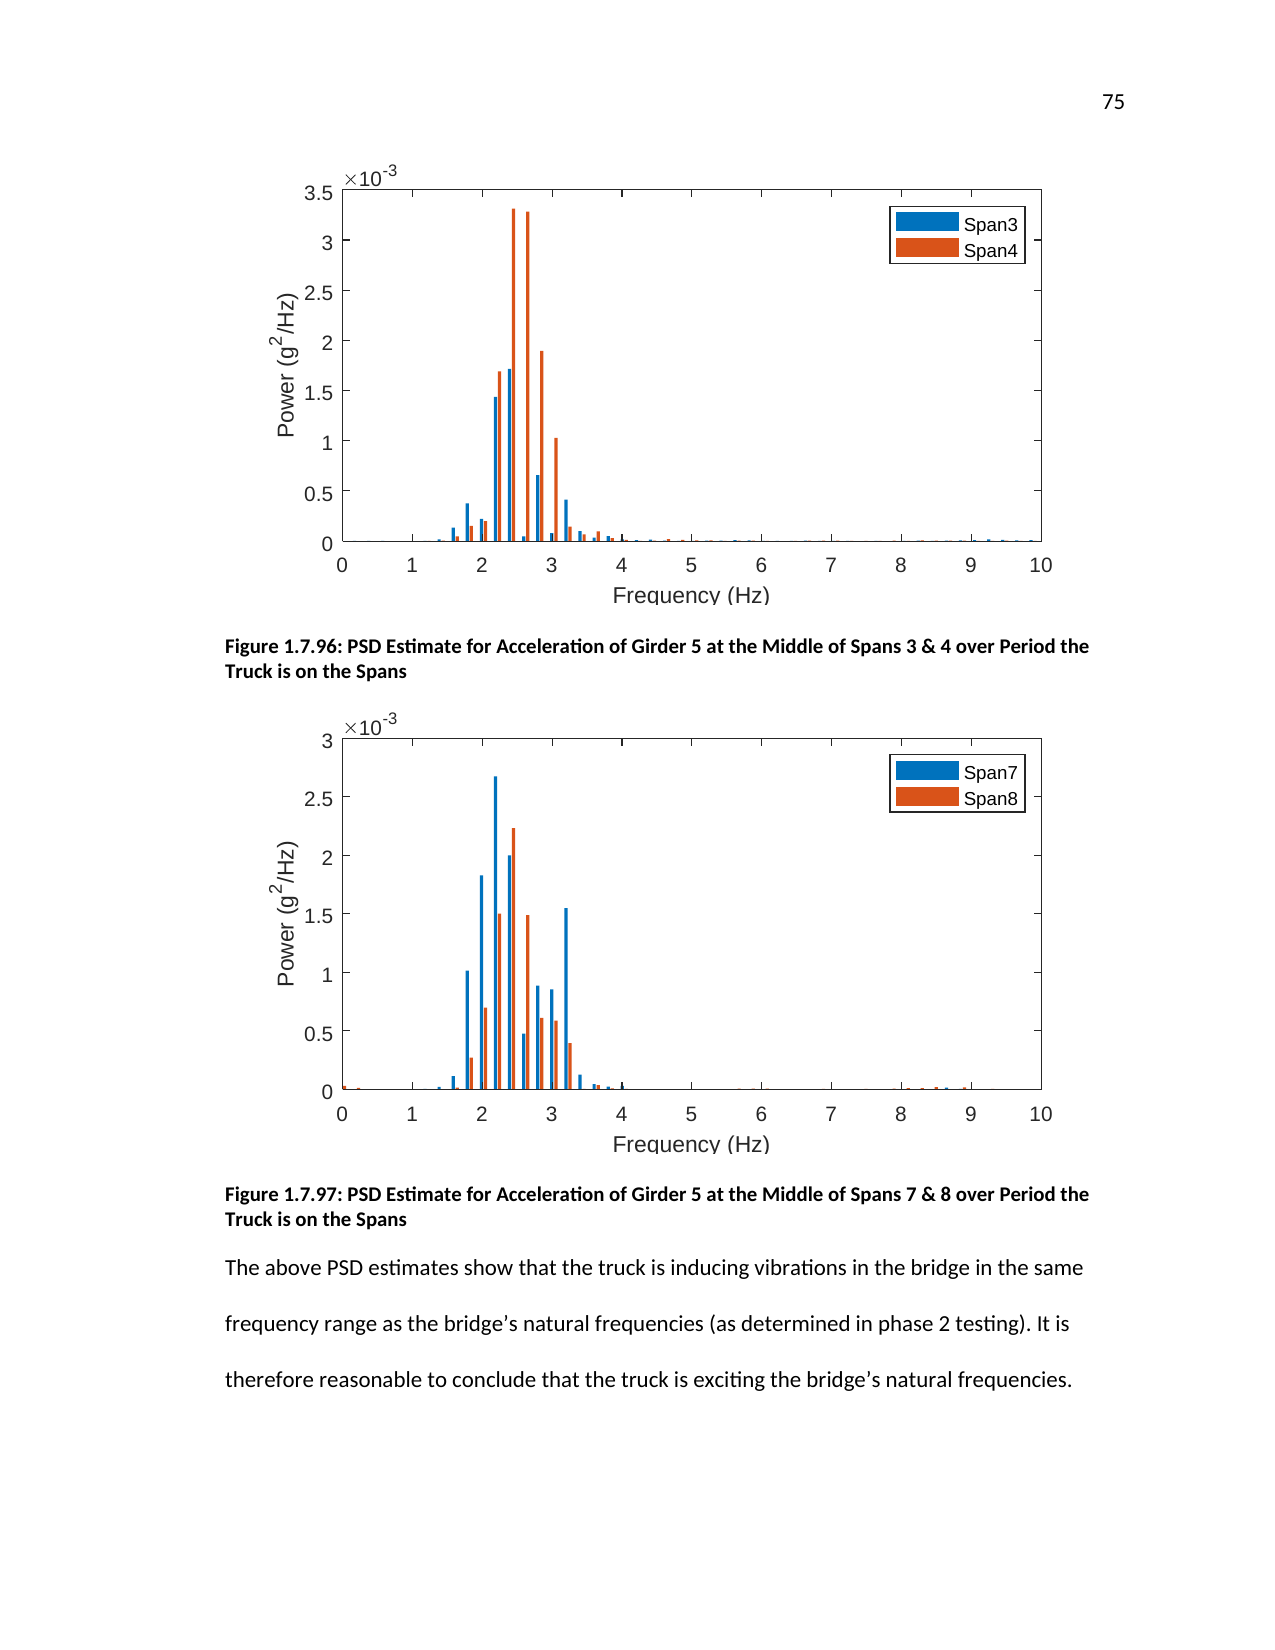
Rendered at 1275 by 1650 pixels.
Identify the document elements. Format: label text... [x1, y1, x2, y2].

text The above PSD estimates show that the truck is inducing vibrations in the bridge in the same frequency range as the bridge’s natural frequencies (as determined in phase 2 testing). It is therefore reasonable to conclude that the truck is exciting the bridge’s natural frequencies. [225, 1253, 1125, 1393]
